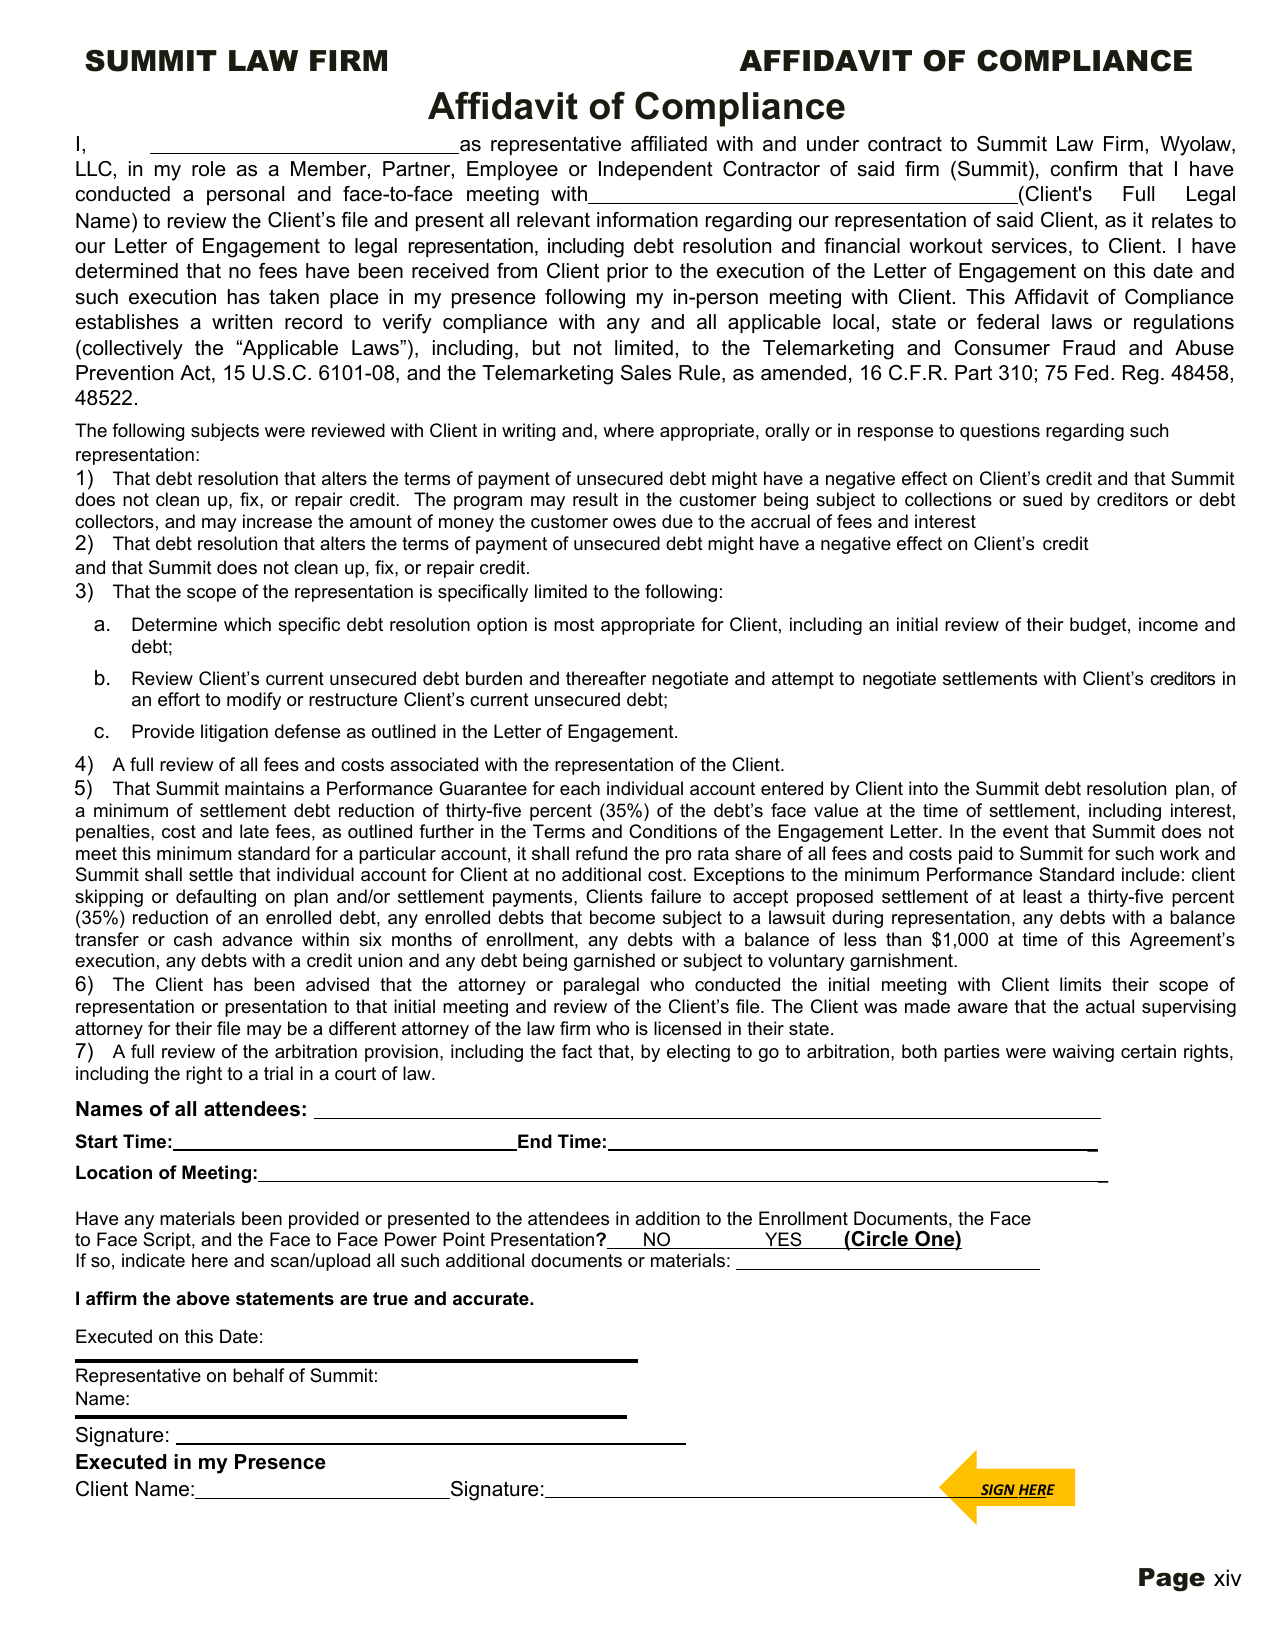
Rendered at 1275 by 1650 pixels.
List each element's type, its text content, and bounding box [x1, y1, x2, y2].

text Location of Meeting: _ [75, 1162, 1242, 1184]
subtitle Executed in my Presence [75, 1450, 1242, 1474]
list That Summit maintains a Performance Guarantee for each individual account entered by Client into the Summit debt resolution plan, of a minimum of settlement debt reduction of thirty-five percent (35%) of the debt’s face value at the time of settlement, including interest, penalties, cost and late fees, as outlined further in the Terms and Conditions of the Engagement Letter. In the event that Summit does not meet this minimum standard for a particular account, it shall refund the pro rata share of all fees and costs paid to Summit for such work and Summit shall settle that individual account for Client at no additional cost. Exceptions to the minimum Performance Standard include: client skipping or defaulting on plan and/or settlement payments, Clients failure to accept proposed settlement of at least a thirty-five percent (35%) reduction of an enrolled debt, any enrolled debts that become subject to a lawsuit during representation, any debts with a balance transfer or cash advance within six months of enrollment, any debts with a balance of less than $1,000 at time of this Agreement’s execution, any debts with a credit union and any debt being garnished or subject to voluntary garnishment. [74, 775, 1236, 972]
text Start Time: End Time: _ [75, 1131, 1242, 1152]
text Client Name: Signature: SIGN HERE [75, 1477, 1242, 1501]
list Review Client’s current unsecured debt burden and thereafter negotiate and attempt to negotiate settlements with Client’s creditors in an effort to modify or restructure Client’s current unsecured debt; [94, 665, 1236, 711]
list Provide litigation defense as outlined in the Letter of Engagement. [94, 719, 1236, 743]
text I, as representative affiliated with and under contract to Summit Law Firm, Wyolaw, LLC, in my role as a Member, Partner, Employee or Independent Contractor of said firm (Summit), confirm that I have conducted a personal and face-to-face meeting with (Client's Full Legal Name) to review the Client’s file and present all relevant information regarding our representation of said Client, as it relates to our Letter of Engagement to legal representation, including debt resolution and financial workout services, to Client. I have determined that no fees have been received from Client prior to the execution of the Letter of Engagement on this date and such execution has taken place in my presence following my in-person meeting with Client. This Affidavit of Compliance establishes a written record to verify compliance with any and all applicable local, state or federal laws or regulations (collectively the “Applicable Laws”), including, but not limited, to the Telemarketing and Consumer Fraud and Abuse Prevention Act, 15 U.S.C. 6101-08, and the Telemarketing Sales Rule, as amended, 16 C.F.R. Part 310; 75 Fed. Reg. 48458, 48522. [75, 132, 1236, 410]
list That debt resolution that alters the terms of payment of unsecured debt might have a negative effect on Client’s credit and that Summit does not clean up, fix, or repair credit. The program may result in the customer being subject to collections or sued by creditors or debt collectors, and may increase the amount of money the customer owes due to the accrual of fees and interest [75, 467, 1236, 533]
subtitle Names of all attendees: [75, 1097, 1242, 1121]
text The following subjects were reviewed with Client in writing and, where appropriate, orally or in response to questions regarding such representation: [75, 420, 1236, 465]
text If so, indicate here and scan/upload all such additional documents or materials: [75, 1251, 1242, 1272]
list A full review of the arbitration provision, including the fact that, by electing to go to arbitration, both parties were waiving certain rights, including the right to a trial in a court of law. [75, 1039, 1236, 1084]
text Have any materials been provided or presented to the attendees in addition to the Enrollment Documents, the Face to Face Script, and the Face to Face Power Point Presentation? NO YES (Circle One) [75, 1210, 1051, 1251]
list That the scope of the representation is specifically limited to the following: [75, 579, 1236, 603]
text Signature: [75, 1412, 1242, 1446]
list A full review of all fees and costs associated with the representation of the Client. [75, 751, 1236, 775]
list Determine which specific debt resolution option is most appropriate for Client, including an initial review of their budget, income and debt; [94, 611, 1236, 657]
text Affidavit of Compliance [428, 84, 1242, 127]
text Representative on behalf of Summit: Name: [75, 1365, 380, 1409]
text I affirm the above statements are true and accurate. [75, 1287, 1242, 1309]
text and that Summit does not clean up, fix, or repair credit. [75, 555, 1236, 579]
list That debt resolution that alters the terms of payment of unsecured debt might have a negative effect on Client’s credit [75, 533, 1236, 555]
text Executed on this Date: [75, 1325, 1242, 1347]
list The Client has been advised that the attorney or paralegal who conducted the initial meeting with Client limits their scope of representation or presentation to that initial meeting and review of the Client’s file. The Client was made aware that the actual supervising attorney for their file may be a different attorney of the law firm who is licensed in their state. [75, 972, 1236, 1039]
